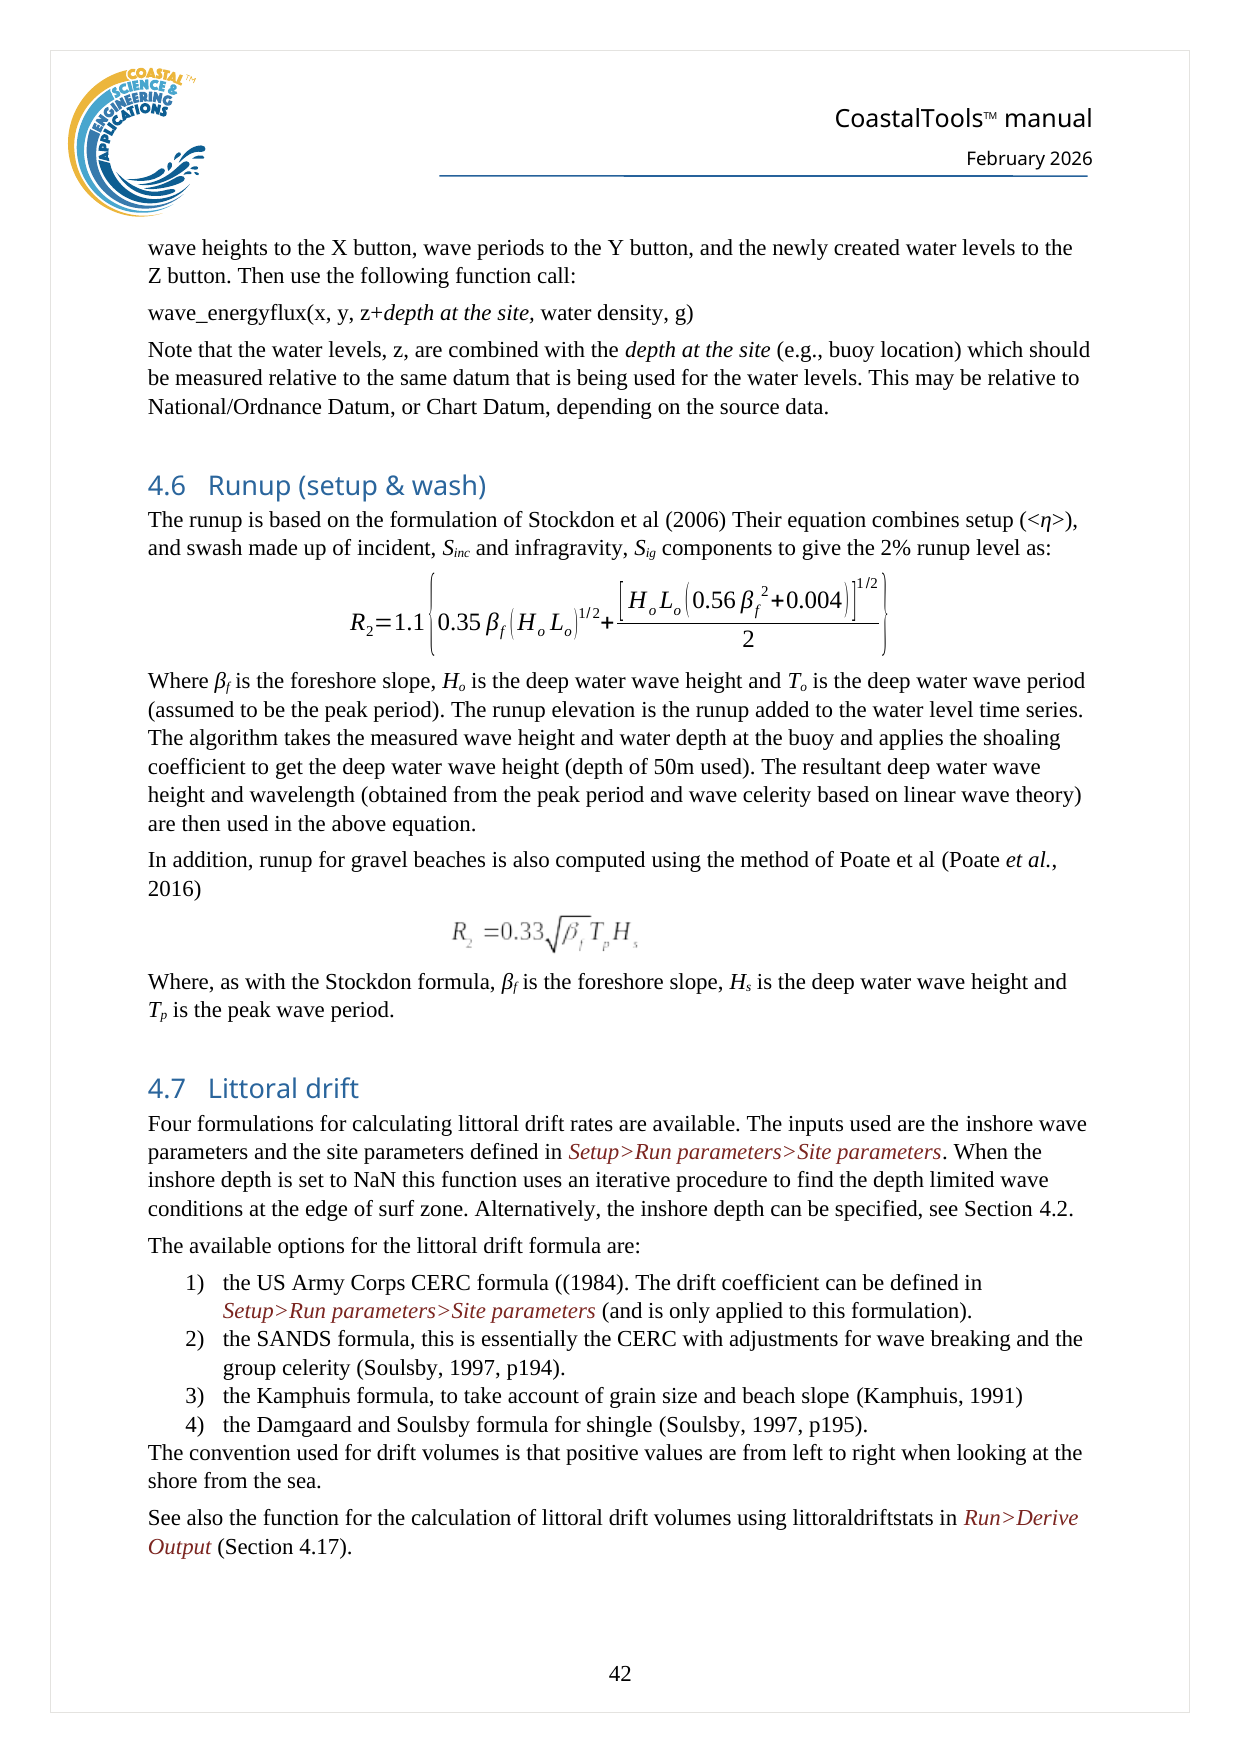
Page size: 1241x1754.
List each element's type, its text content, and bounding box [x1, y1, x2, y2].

text The convention used for drift volumes is that positive values are from left to right when looking at the shore from the sea. [148, 1439, 1093, 1494]
text The runup is based on the formulation of Stockdon et al (2006) Their equation combines setup (<η>), and swash made up of incident, Sinc and infragravity, Sig components to give the 2% runup level as: [148, 506, 1093, 561]
subtitle Runup (setup & wash) [148, 466, 1093, 503]
text wave_energyflux(x, y, z+depth at the site, water density, g) [148, 299, 1093, 325]
text Note that the water levels, z, are combined with the depth at the site (e.g., buoy location) which should be measured relative to the same datum that is being used for the water levels. This may be relative to National/Ordnance Datum, or Chart Datum, depending on the source data. [148, 336, 1093, 419]
text Four formulations for calculating littoral drift rates are available. The inputs used are the inshore wave parameters and the site parameters defined in Setup>Run parameters>Site parameters. When the inshore depth is set to NaN this function uses an iterative procedure to find the depth limited wave conditions at the edge of surf zone. Alternatively, the inshore depth can be specified, see Section 4.2. [148, 1110, 1093, 1221]
list the US Army Corps CERC formula ((1984). The drift coefficient can be defined in Setup>Run parameters>Site parameters (and is only applied to this formulation). [185, 1268, 1093, 1323]
text The available options for the littoral drift formula are: [148, 1232, 1093, 1258]
list the Kamphuis formula, to take account of grain size and beach slope (Kamphuis, 1991) [185, 1382, 1093, 1409]
text Where βf is the foreshore slope, Ho is the deep water wave height and To is the deep water wave period (assumed to be the peak period). The runup elevation is the runup added to the water level time series. The algorithm takes the measured wave height and water depth at the buoy and applies the shoaling coefficient to get the deep water wave height (depth of 50m used). The resultant deep water wave height and wavelength (obtained from the peak period and wave celerity based on linear wave theory) are then used in the above equation. [148, 668, 1093, 836]
text See also the function for the calculation of littoral drift volumes using littoraldriftstats in Run>Derive Output (Section 4.17). [148, 1504, 1093, 1559]
list the SANDS formula, this is essentially the CERC with adjustments for wave breaking and the group celerity (Soulsby, 1997, p194). [185, 1325, 1093, 1380]
list the Damgaard and Soulsby formula for shingle (Soulsby, 1997, p195). [185, 1411, 1093, 1437]
text Where, as with the Stockdon formula, βf is the foreshore slope, Hs is the deep water wave height and Tp is the peak wave period. [148, 968, 1093, 1023]
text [148, 234, 1093, 289]
text In addition, runup for gravel beaches is also computed using the method of Poate et al (Poate et al., 2016) [148, 847, 1093, 901]
subtitle Littoral drift [148, 1070, 1093, 1107]
